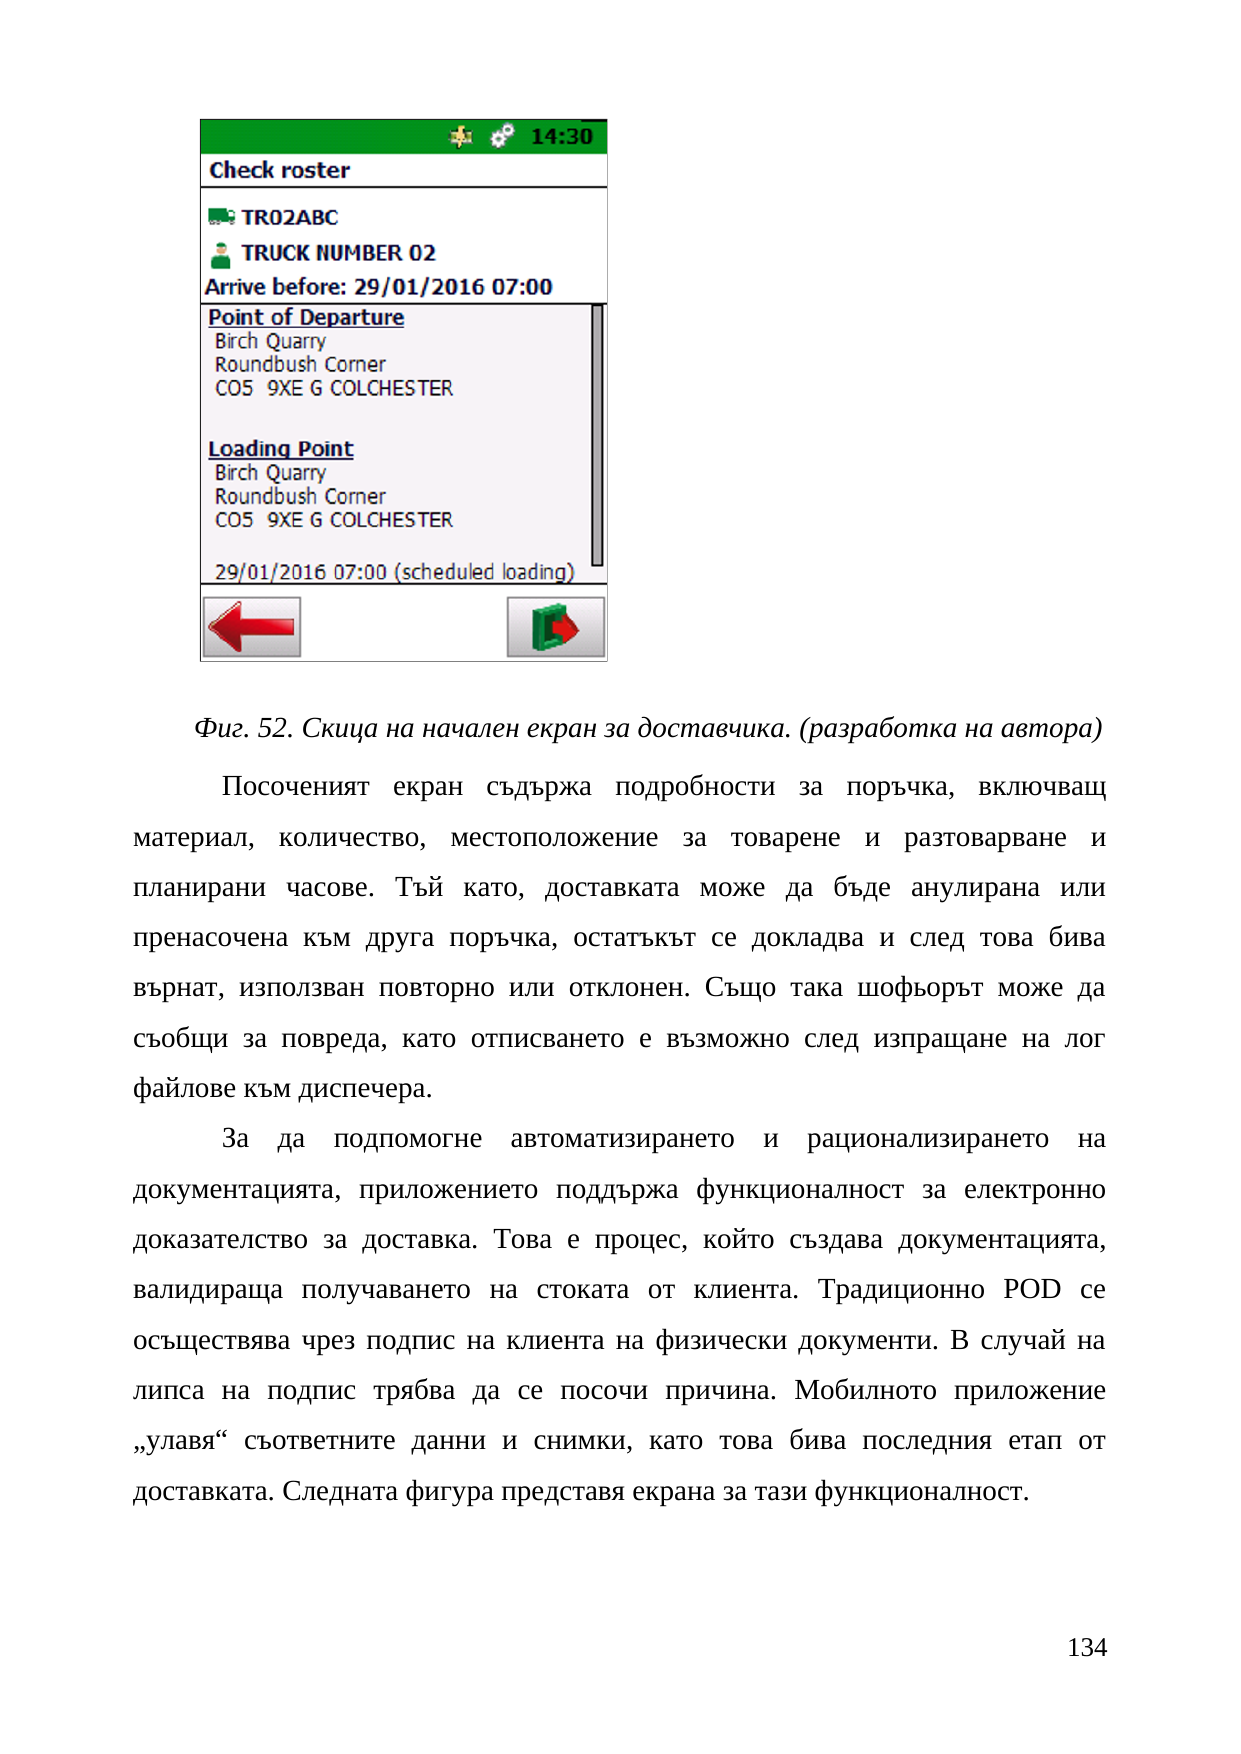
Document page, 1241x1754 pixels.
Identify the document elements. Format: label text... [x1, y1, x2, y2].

title Фиг. 52. Скица на начален екран за доставчика. (разработка на автора) [133, 710, 1107, 743]
picture [199, 118, 608, 662]
text Посоченият екран съдържа подробности за поръчка, включващ материал, количество, местоположение за товарене и разтоварване и планирани часове. Тъй като, доставката може да бъде анулирана или пренасочена към друга поръчка, остатъкът се докладва и след това бива върнат, използван повторно или отклонен. Също така шофьорът може да съобщи за повреда, като отписването е възможно след изпращане на лог файлове към диспечера. [133, 768, 1107, 1104]
text За да подпомогне автоматизирането и рационализирането на документацията, приложението поддържа функционалност за електронно доказателство за доставка. Това е процес, който създава документацията, валидираща получаването на стоката от клиента. Традиционно POD се осъществява чрез подпис на клиента на физически документи. В случай на липса на подпис трябва да се посочи причина. Мобилното приложение „улавя“ съответните данни и снимки, като това бива последния етап от доставката. Следната фигура представя екрана за тази функционалност. [133, 1121, 1107, 1506]
